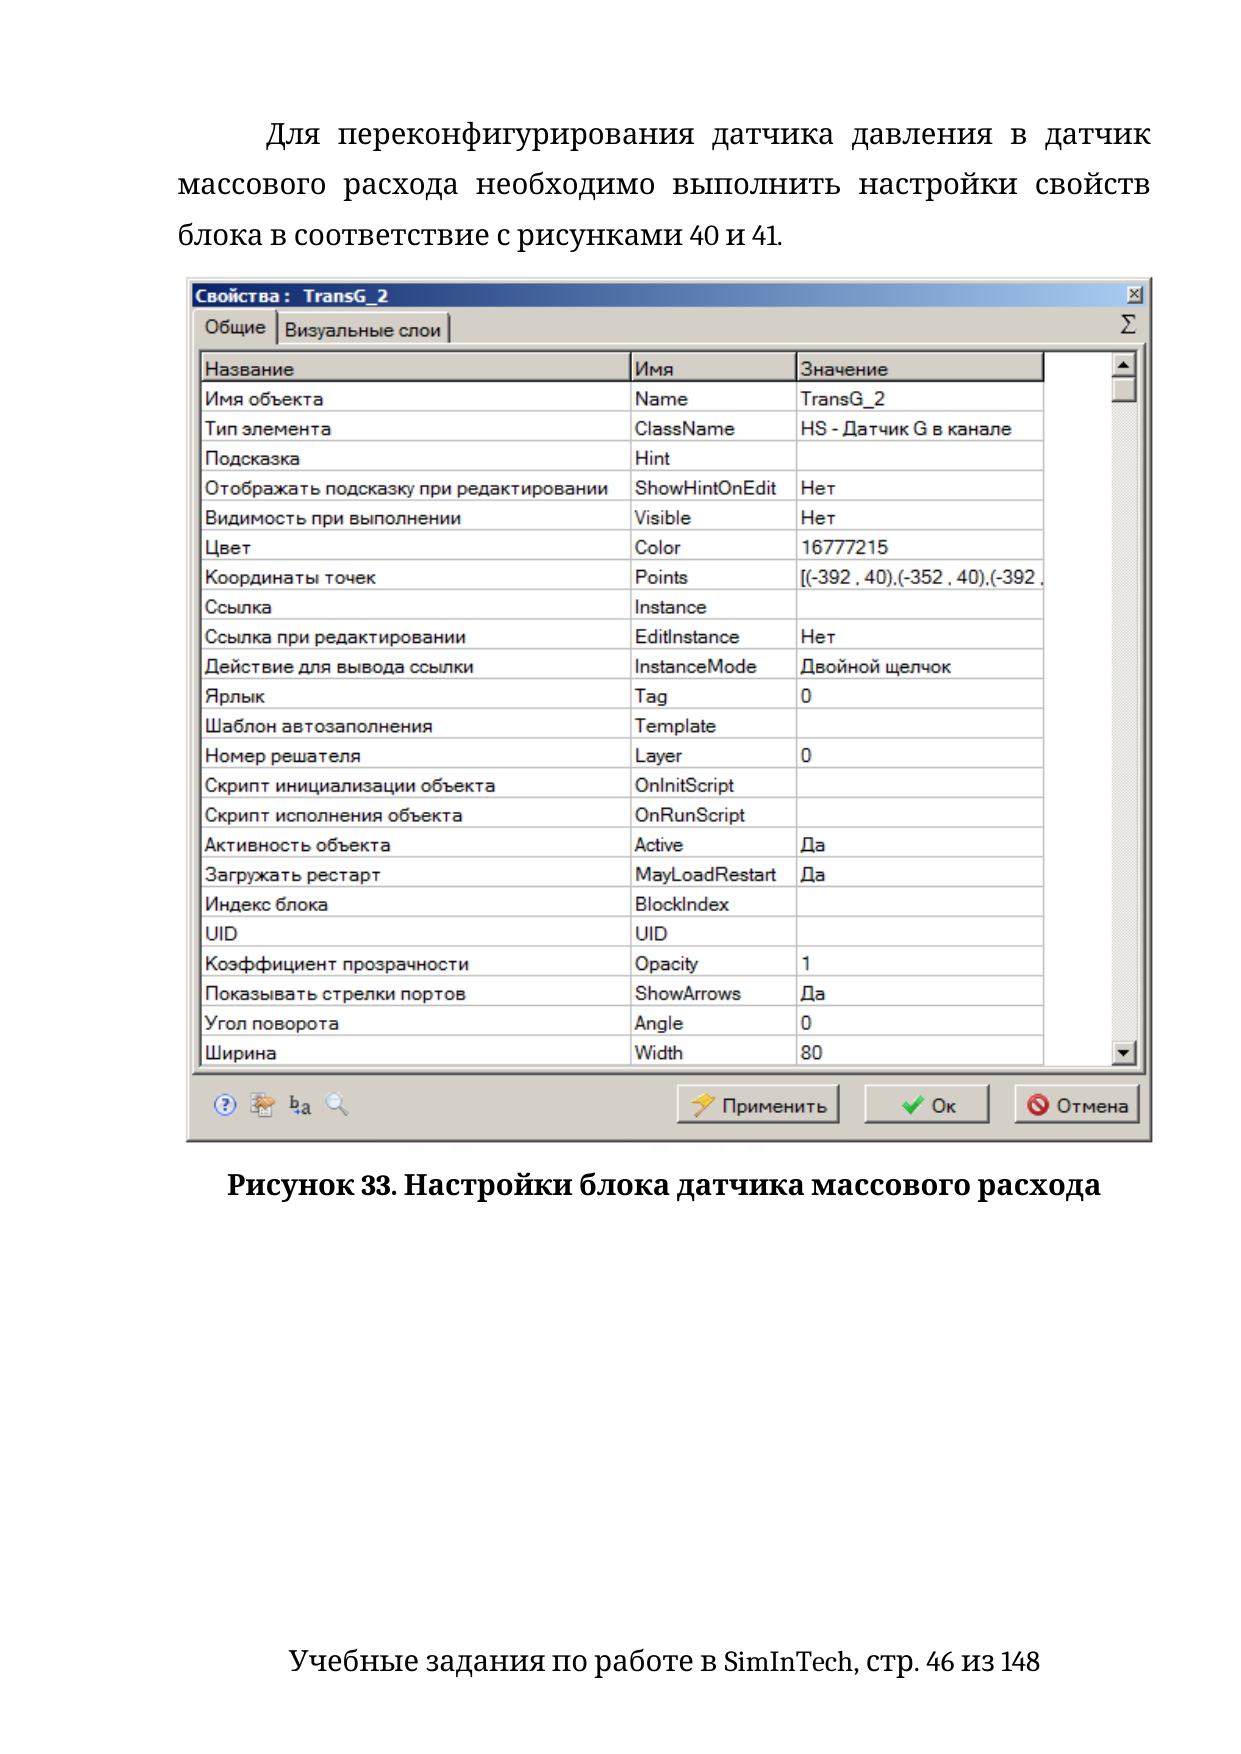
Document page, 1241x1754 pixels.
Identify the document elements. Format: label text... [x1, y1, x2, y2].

text Для переконфигурирования датчика давления в датчик массового расхода необходимо выполнить настройки свойств блока в соответствие с рисунками 40 и 41. [177, 118, 1152, 252]
picture [177, 269, 1162, 1152]
